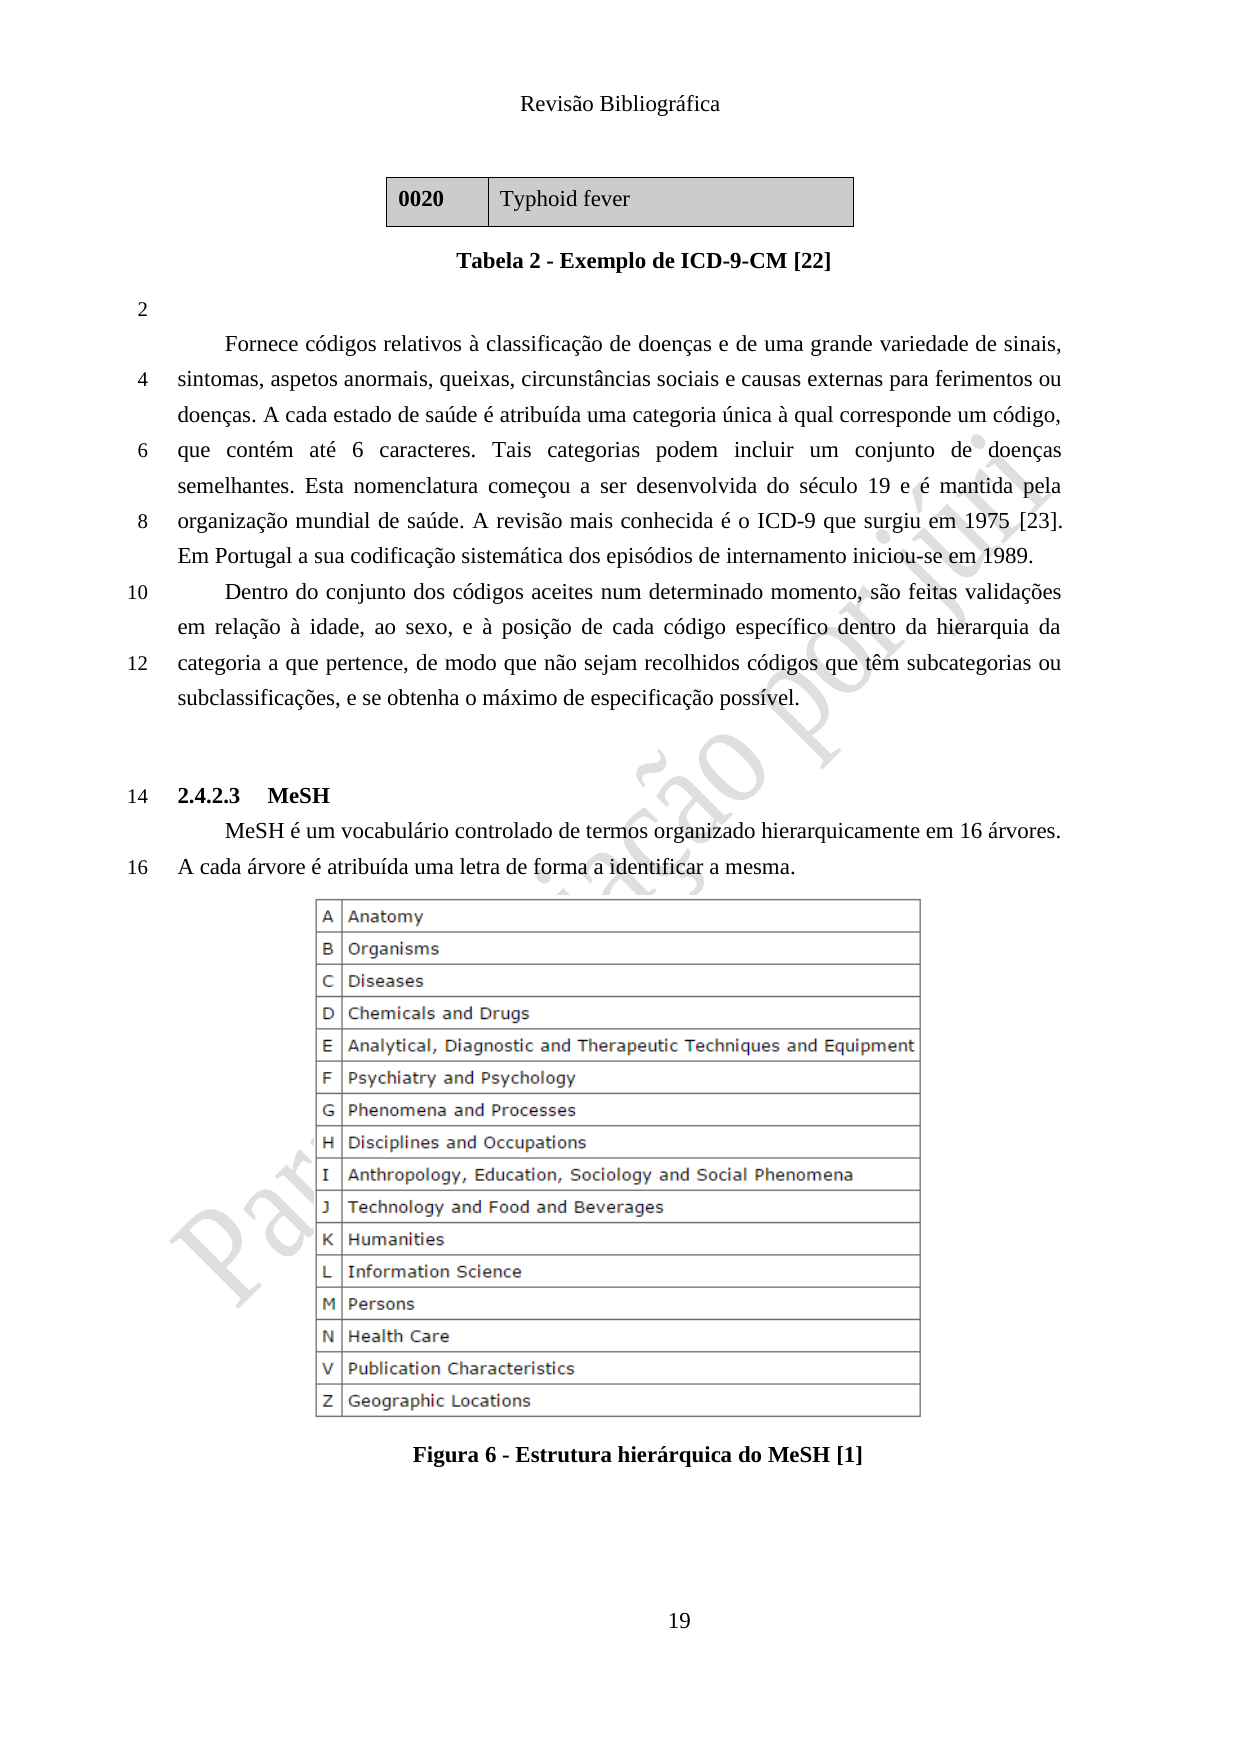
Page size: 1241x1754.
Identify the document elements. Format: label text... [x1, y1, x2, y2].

picture [314, 895, 927, 1424]
table_cell 0010 0011 0019 0020 [387, 178, 488, 226]
subtitle MeSH [177, 775, 1063, 811]
text MeSH é um vocabulário controlado de termos organizado hierarquicamente em 16 árvores. A cada árvore é atribuída uma letra de forma a identificar a mesma. [177, 811, 1063, 881]
text Fornece códigos relativos à classificação de doenças e de uma grande variedade de sinais, sintomas, aspetos anormais, queixas, circunstâncias sociais e causas externas para ferimentos ou doenças. A cada estado de saúde é atribuída uma categoria única à qual corresponde um código, que contém até 6 caracteres. Tais categorias podem incluir um conjunto de doenças semelhantes. Esta nomenclatura começou a ser desenvolvida do século 19 e é mantida pela organização mundial de saúde. A revisão mais conhecida é o ICD-9 que surgiu em 1975 [23]. Em Portugal a sua codificação sistemática dos episódios de internamento iniciou-se em 1989. [177, 323, 1063, 571]
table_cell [489, 178, 853, 226]
text Dentro do conjunto dos códigos aceites num determinado momento, são feitas validações em relação à idade, ao sexo, e à posição de cada código específico dentro da hierarquia da categoria a que pertence, de modo que não sejam recolhidos códigos que têm subcategorias ou subclassificações, e se obtenha o máximo de especificação possível. [177, 571, 1063, 713]
text Tabela - Exemplo de ICD-9-CM [22] [177, 240, 1063, 275]
